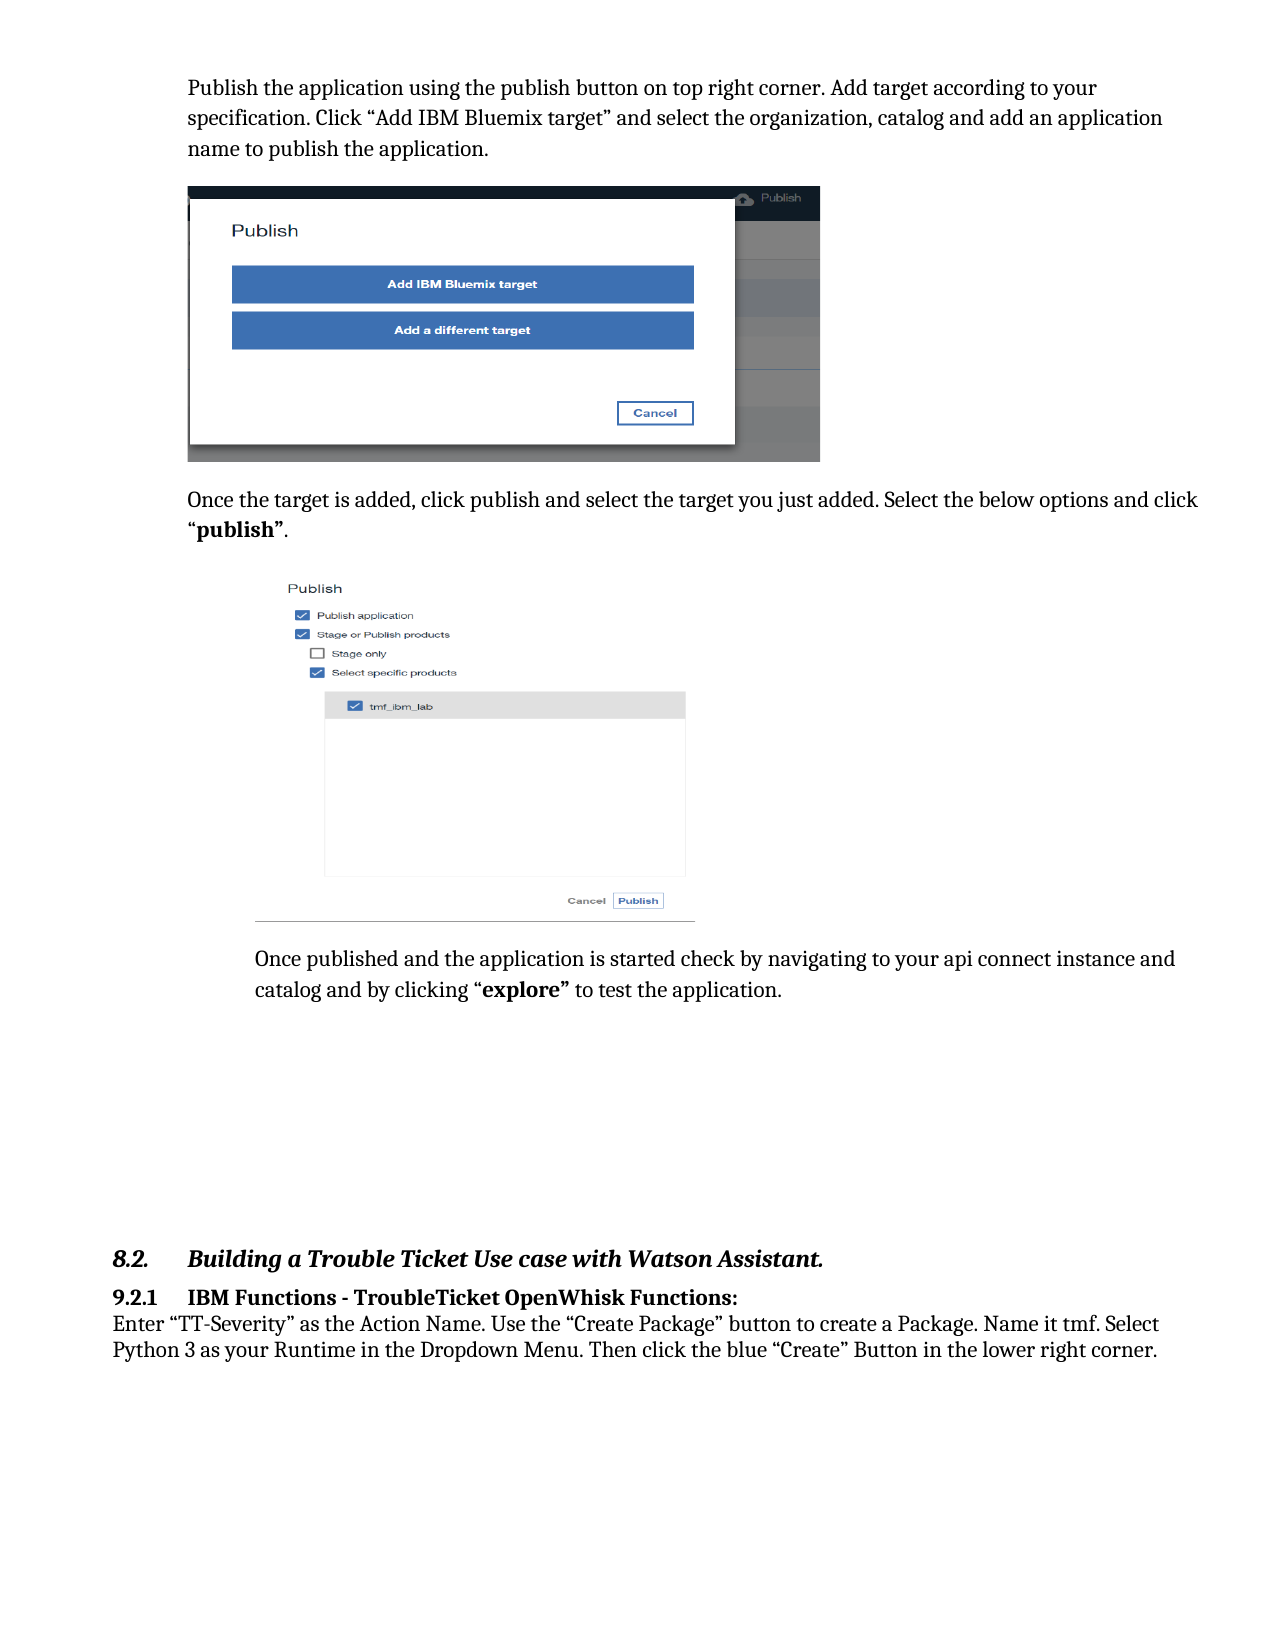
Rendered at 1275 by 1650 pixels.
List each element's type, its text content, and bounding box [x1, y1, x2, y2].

text Enter “TT-Severity” as the Action Name. Use the “Create Package” button to create a Package. Name it tmf. Select Python 3 as your Runtime in the Dropdown Menu. Then click the blue “Create” Button in the lower right corner. [112, 1311, 1200, 1364]
text Once the target is added, click publish and select the target you just added. Select the below options and click “publish”. [187, 486, 1200, 543]
subtitle Building a Trouble Ticket Use case with Watson Assistant. [112, 1245, 1200, 1274]
picture [187, 186, 821, 462]
picture [255, 567, 696, 922]
text Once published and the application is started check by navigating to your api connect instance and catalog and by clicking “explore” to test the application. [255, 946, 1200, 1216]
list IBM Functions - TroubleTicket OpenWhisk Functions: [112, 1284, 1200, 1311]
text Publish the application using the publish button on top right corner. Add target according to your specification. Click “Add IBM Bluemix target” and select the organization, catalog and add an application name to publish the application. [187, 75, 1200, 162]
